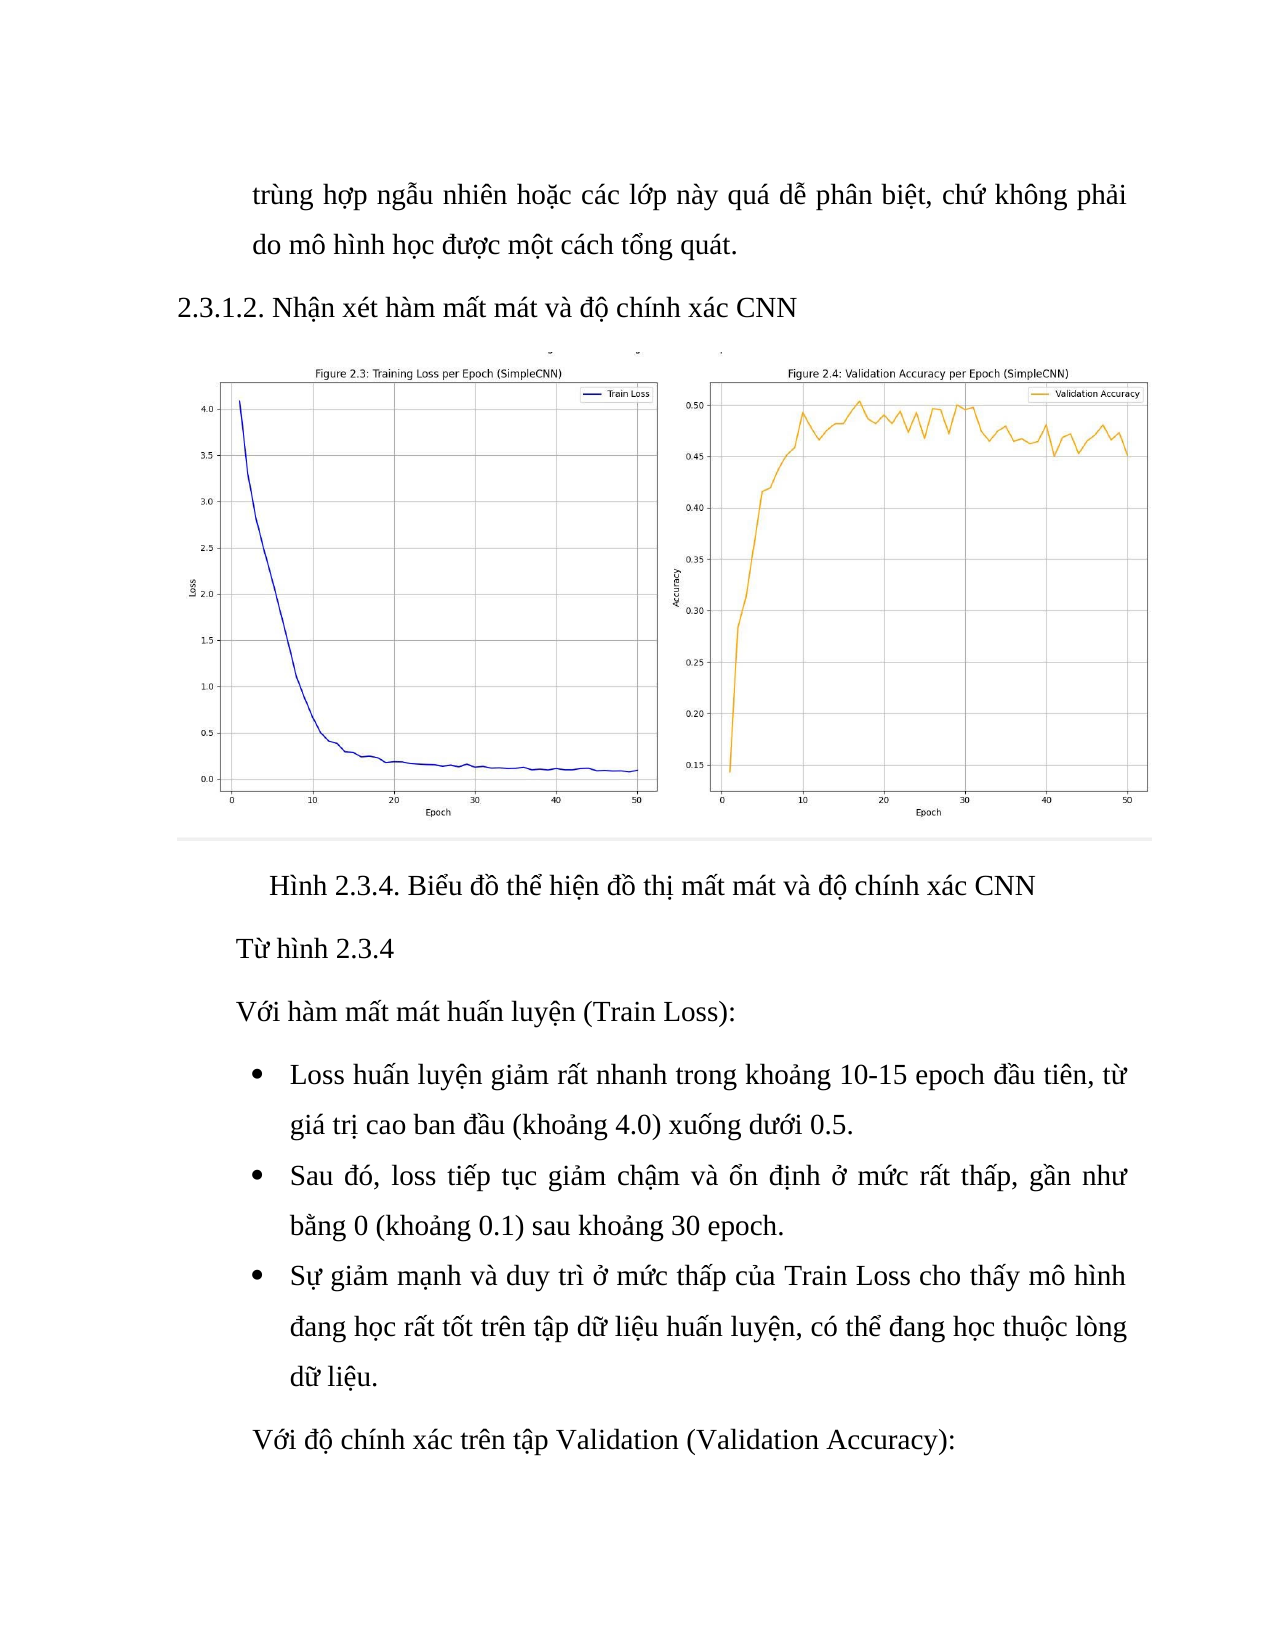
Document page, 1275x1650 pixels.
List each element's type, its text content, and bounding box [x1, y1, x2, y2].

text Với hàm mất mát huấn luyện (Train Loss): [177, 994, 1128, 1028]
text Hình 2.3.4. Biểu đồ thể hiện đồ thị mất mát và độ chính xác CNN [177, 868, 1128, 902]
list Sau đó, loss tiếp tục giảm chậm và ổn định ở mức rất thấp, gần như bằng 0 (khoảng 0.1) sau khoảng 30 epoch. [252, 1158, 1128, 1242]
text 2.3.1.2. Nhận xét hàm mất mát và độ chính xác CNN [177, 290, 1128, 324]
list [214, 177, 1128, 261]
picture [177, 352, 1152, 841]
list Loss huấn luyện giảm rất nhanh trong khoảng 10-15 epoch đầu tiên, từ giá trị cao ban đầu (khoảng 4.0) xuống dưới 0.5. [252, 1057, 1128, 1141]
text Với độ chính xác trên tập Validation (Validation Accuracy): [252, 1422, 1128, 1456]
list Sự giảm mạnh và duy trì ở mức thấp của Train Loss cho thấy mô hình đang học rất tốt trên tập dữ liệu huấn luyện, có thể đang học thuộc lòng dữ liệu. [252, 1258, 1128, 1393]
text Từ hình 2.3.4 [177, 931, 1128, 965]
